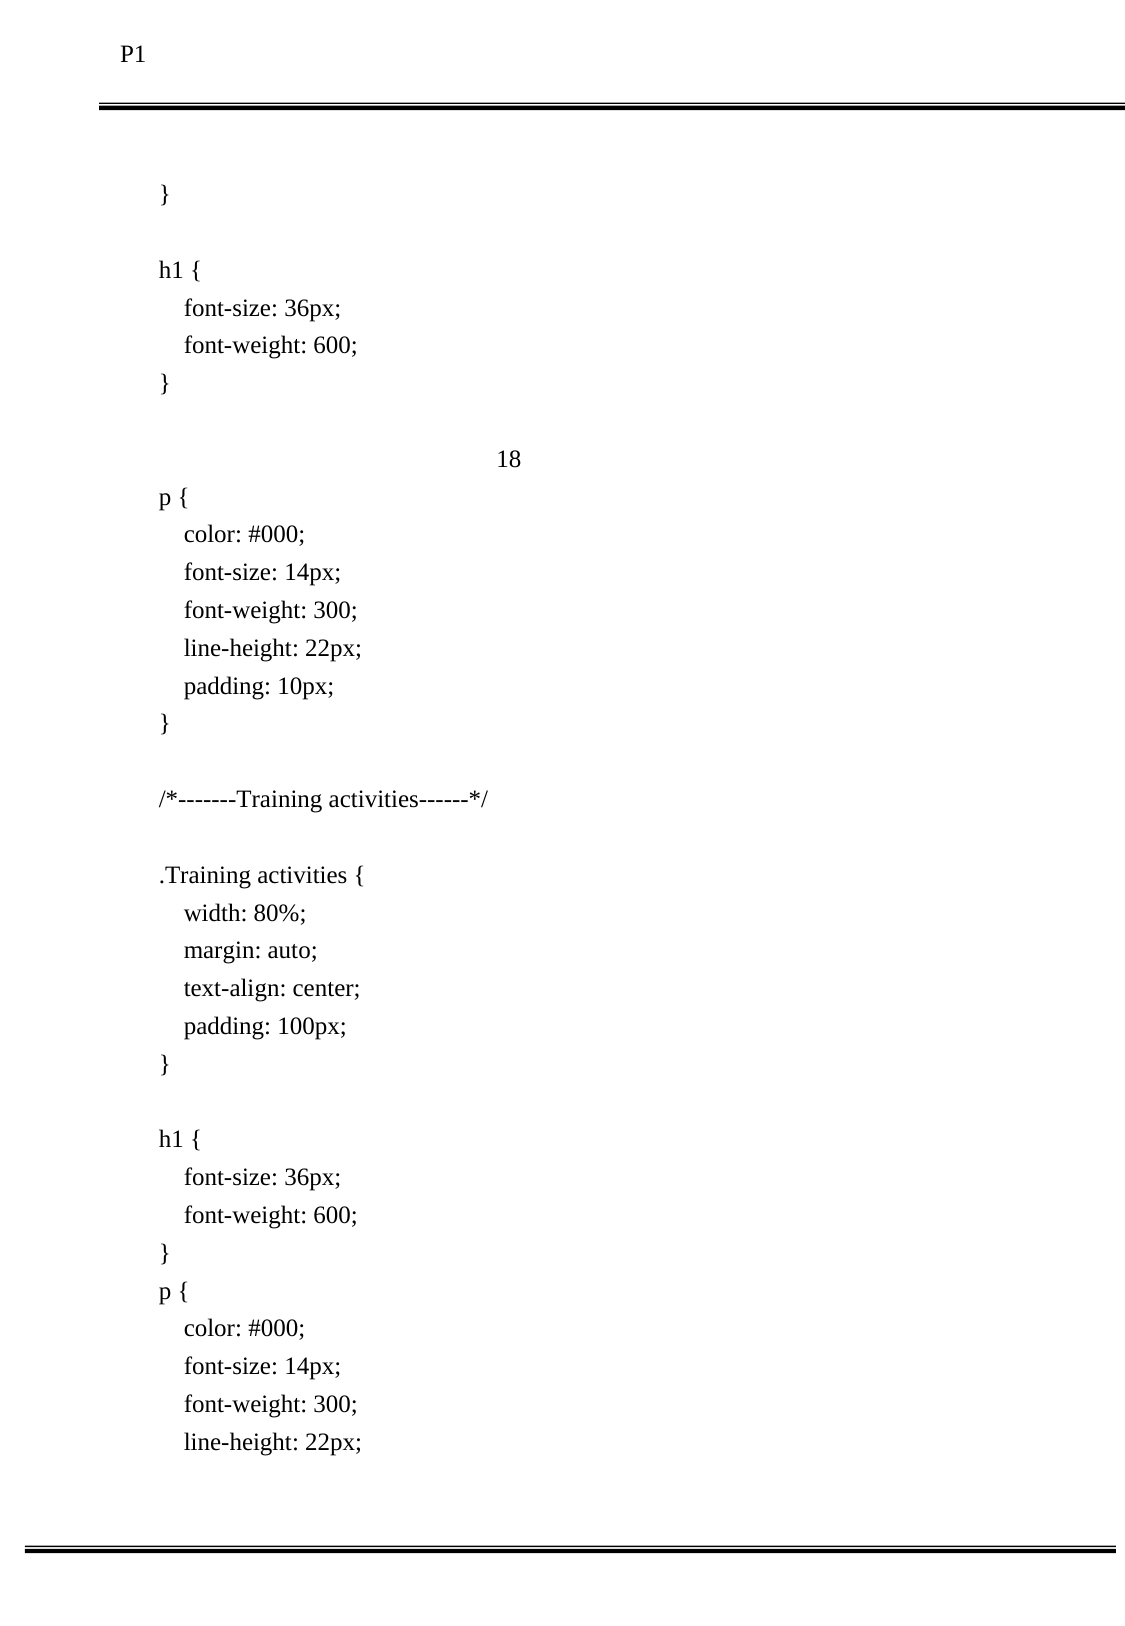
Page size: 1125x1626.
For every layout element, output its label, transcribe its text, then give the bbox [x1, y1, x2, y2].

subtitle } [158, 179, 1019, 208]
subtitle } [158, 368, 1019, 397]
subtitle font-weight: 600; [158, 330, 1019, 359]
subtitle p { [158, 1276, 1019, 1304]
subtitle font-size: 14px; [158, 557, 1019, 586]
subtitle padding: 10px; [158, 671, 1019, 699]
subtitle color: #000; [158, 519, 1019, 548]
subtitle margin: auto; [158, 935, 1019, 964]
subtitle p { [158, 482, 1019, 510]
subtitle font-weight: 600; [158, 1200, 1019, 1229]
subtitle } [158, 1049, 1019, 1078]
subtitle 18 [158, 444, 1019, 473]
subtitle color: #000; [158, 1313, 1019, 1342]
subtitle font-size: 36px; [158, 293, 1019, 321]
subtitle .Training activities { [158, 860, 1019, 888]
subtitle line-height: 22px; [158, 1427, 1019, 1456]
subtitle font-size: 36px; [158, 1162, 1019, 1191]
subtitle font-weight: 300; [158, 595, 1019, 624]
subtitle /*-------Training activities------*/ [158, 784, 1019, 813]
subtitle h1 { [158, 255, 1019, 283]
subtitle } [158, 1238, 1019, 1267]
subtitle padding: 100px; [158, 1011, 1019, 1040]
subtitle font-weight: 300; [158, 1389, 1019, 1418]
subtitle } [158, 708, 1019, 737]
subtitle line-height: 22px; [158, 633, 1019, 662]
subtitle text-align: center; [158, 973, 1019, 1002]
subtitle font-size: 14px; [158, 1351, 1019, 1380]
subtitle h1 { [158, 1124, 1019, 1153]
subtitle width: 80%; [158, 898, 1019, 926]
